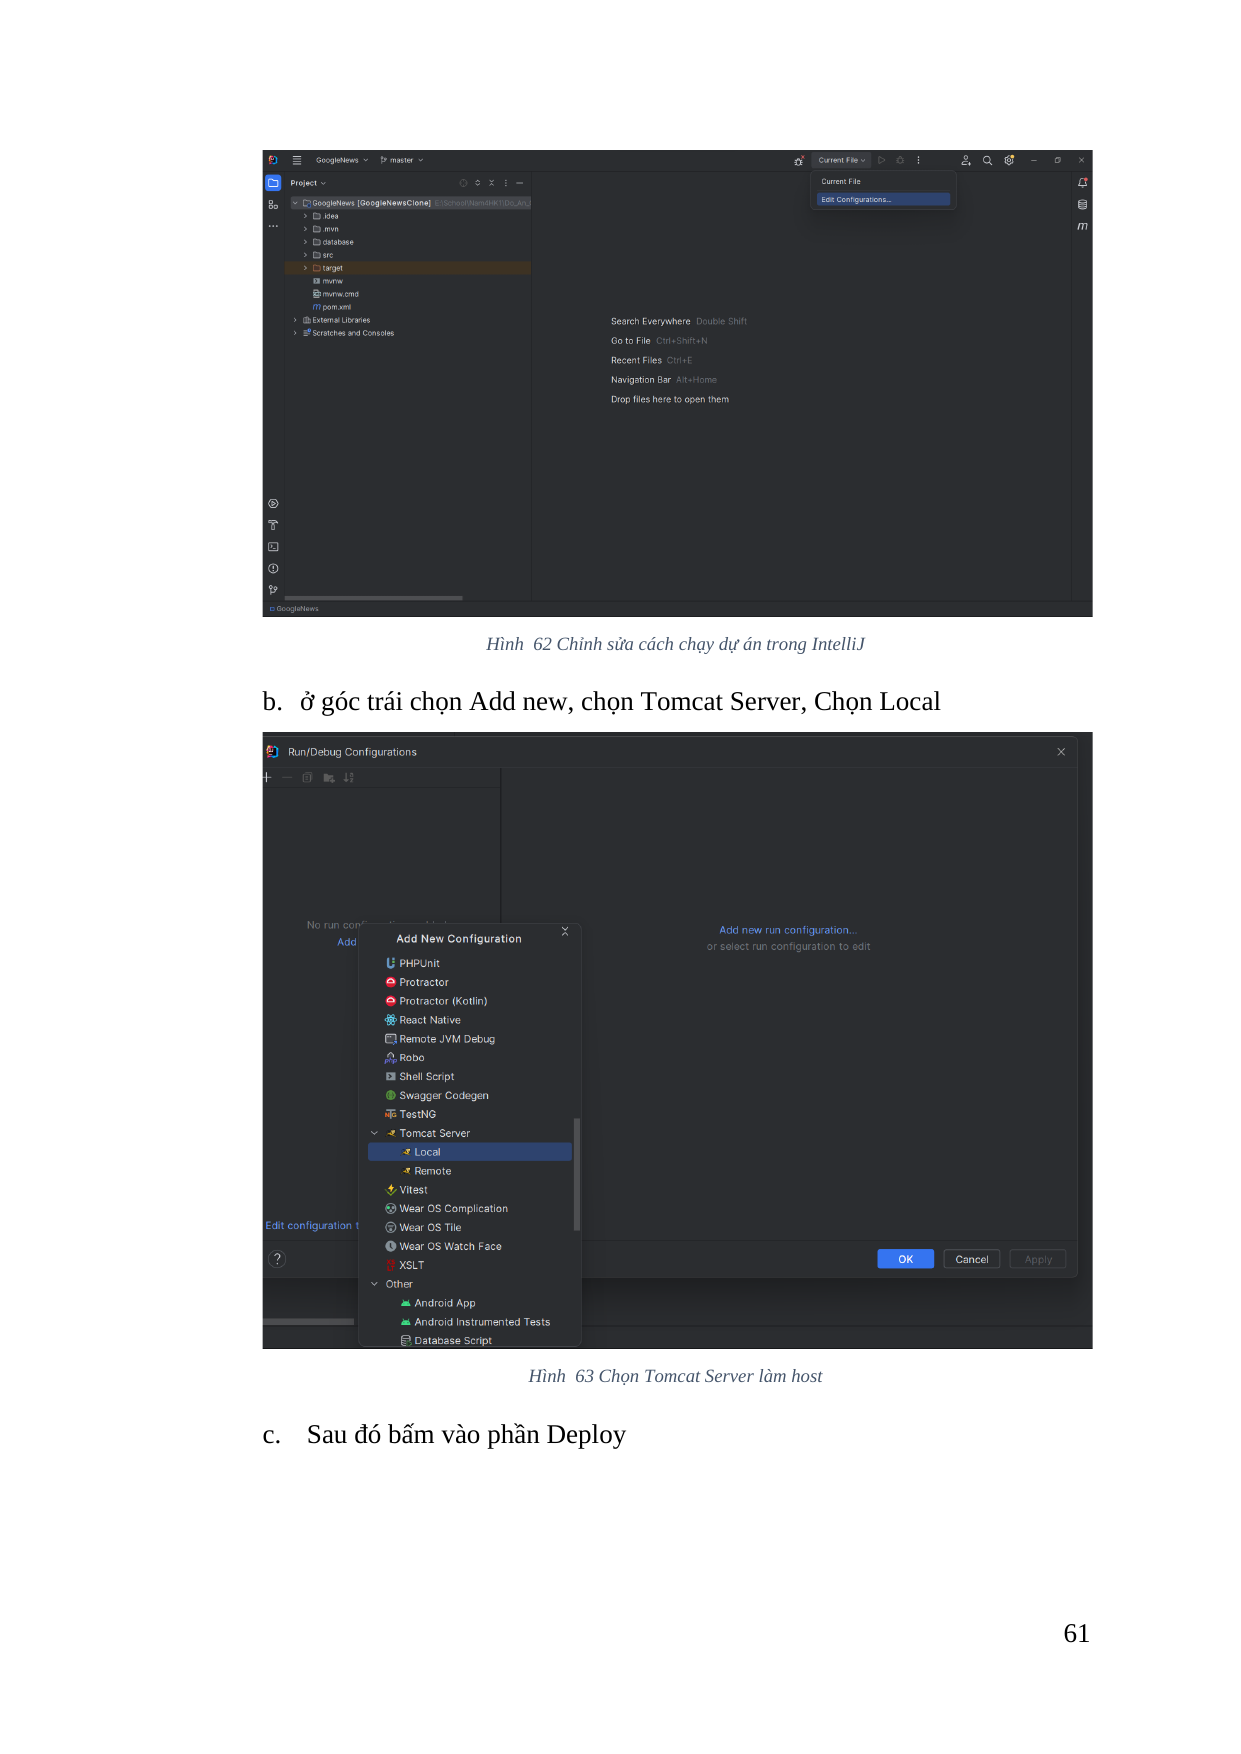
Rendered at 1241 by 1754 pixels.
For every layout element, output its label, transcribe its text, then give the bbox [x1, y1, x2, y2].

text Hình 63 Chọn Tomcat Server làm host [150, 1364, 1090, 1386]
picture [262, 732, 1093, 1349]
list ở góc trái chọn Add new, chọn Tomcat Server, Chọn Local [262, 686, 1090, 717]
text Hình 62 Chỉnh sửa cách chạy dự án trong IntelliJ [150, 632, 1090, 654]
list Sau đó bấm vào phần Deploy [262, 1418, 1090, 1449]
picture [262, 150, 1093, 617]
